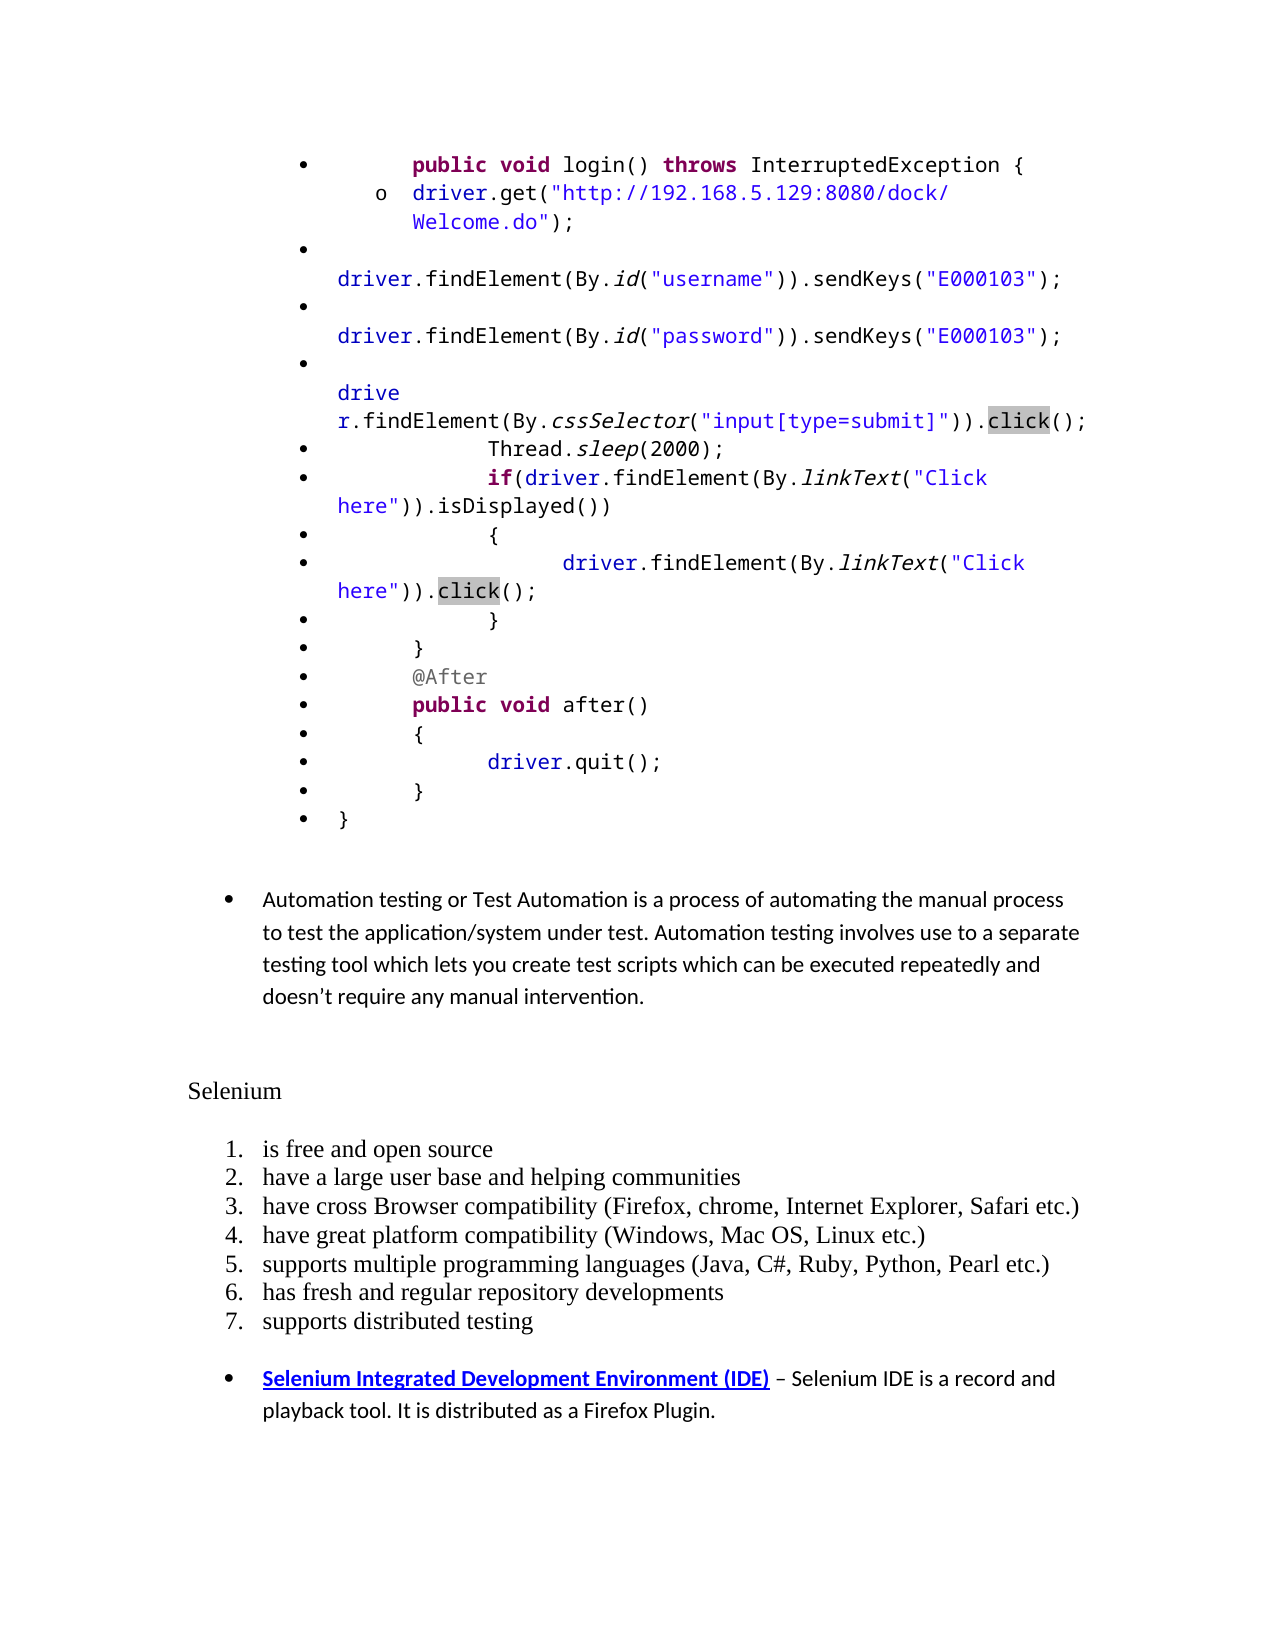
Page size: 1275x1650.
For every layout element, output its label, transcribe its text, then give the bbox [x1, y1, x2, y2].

list is free and open source [225, 1134, 1087, 1162]
list have cross Browser compatibility (Firefox, chrome, Internet Explorer, Safari etc.) [225, 1191, 1087, 1220]
list } [300, 776, 1087, 804]
list if(driver.findElement(By.linkText("Click here")).isDisplayed()) [300, 463, 1087, 520]
list } [300, 804, 1087, 833]
list driver.findElement(By.id("username")).sendKeys("E000103"); [300, 235, 1087, 292]
list driver.findElement(By.cssSelector("input[type=submit]")).click(); [300, 349, 1087, 434]
list public void after() [300, 690, 1087, 719]
list have a large user base and helping communities [225, 1162, 1087, 1191]
list Automation testing or Test Automation is a process of automating the manual process to test the application/system under test. Automation testing involves use to a separate testing tool which lets you create test scripts which can be executed repeatedly and doesn’t require any manual intervention. [225, 886, 1087, 1010]
list has fresh and regular repository developments [225, 1277, 1087, 1306]
list { [300, 520, 1087, 548]
list Thread.sleep(2000); [300, 434, 1087, 463]
list @After [300, 662, 1087, 690]
list supports multiple programming languages (Java, C#, Ruby, Python, Pearl etc.) [225, 1249, 1087, 1277]
list have great platform compatibility (Windows, Mac OS, Linux etc.) [225, 1220, 1087, 1249]
list driver.findElement(By.linkText("Click here")).click(); [300, 548, 1087, 605]
list driver.get("http://192.168.5.129:8080/dock/Welcome.do"); [375, 178, 1087, 235]
list driver.findElement(By.id("password")).sendKeys("E000103"); [300, 292, 1087, 349]
list driver.quit(); [300, 747, 1087, 776]
list { [300, 719, 1087, 747]
text Selenium [187, 1076, 1087, 1104]
list public void login() throws InterruptedException { [300, 150, 1087, 178]
list supports distributed testing [225, 1306, 1087, 1335]
list } [300, 633, 1087, 662]
list } [300, 605, 1087, 633]
list Selenium Integrated Development Environment (IDE) – Selenium IDE is a record and playback tool. It is distributed as a Firefox Plugin. [225, 1364, 1087, 1424]
